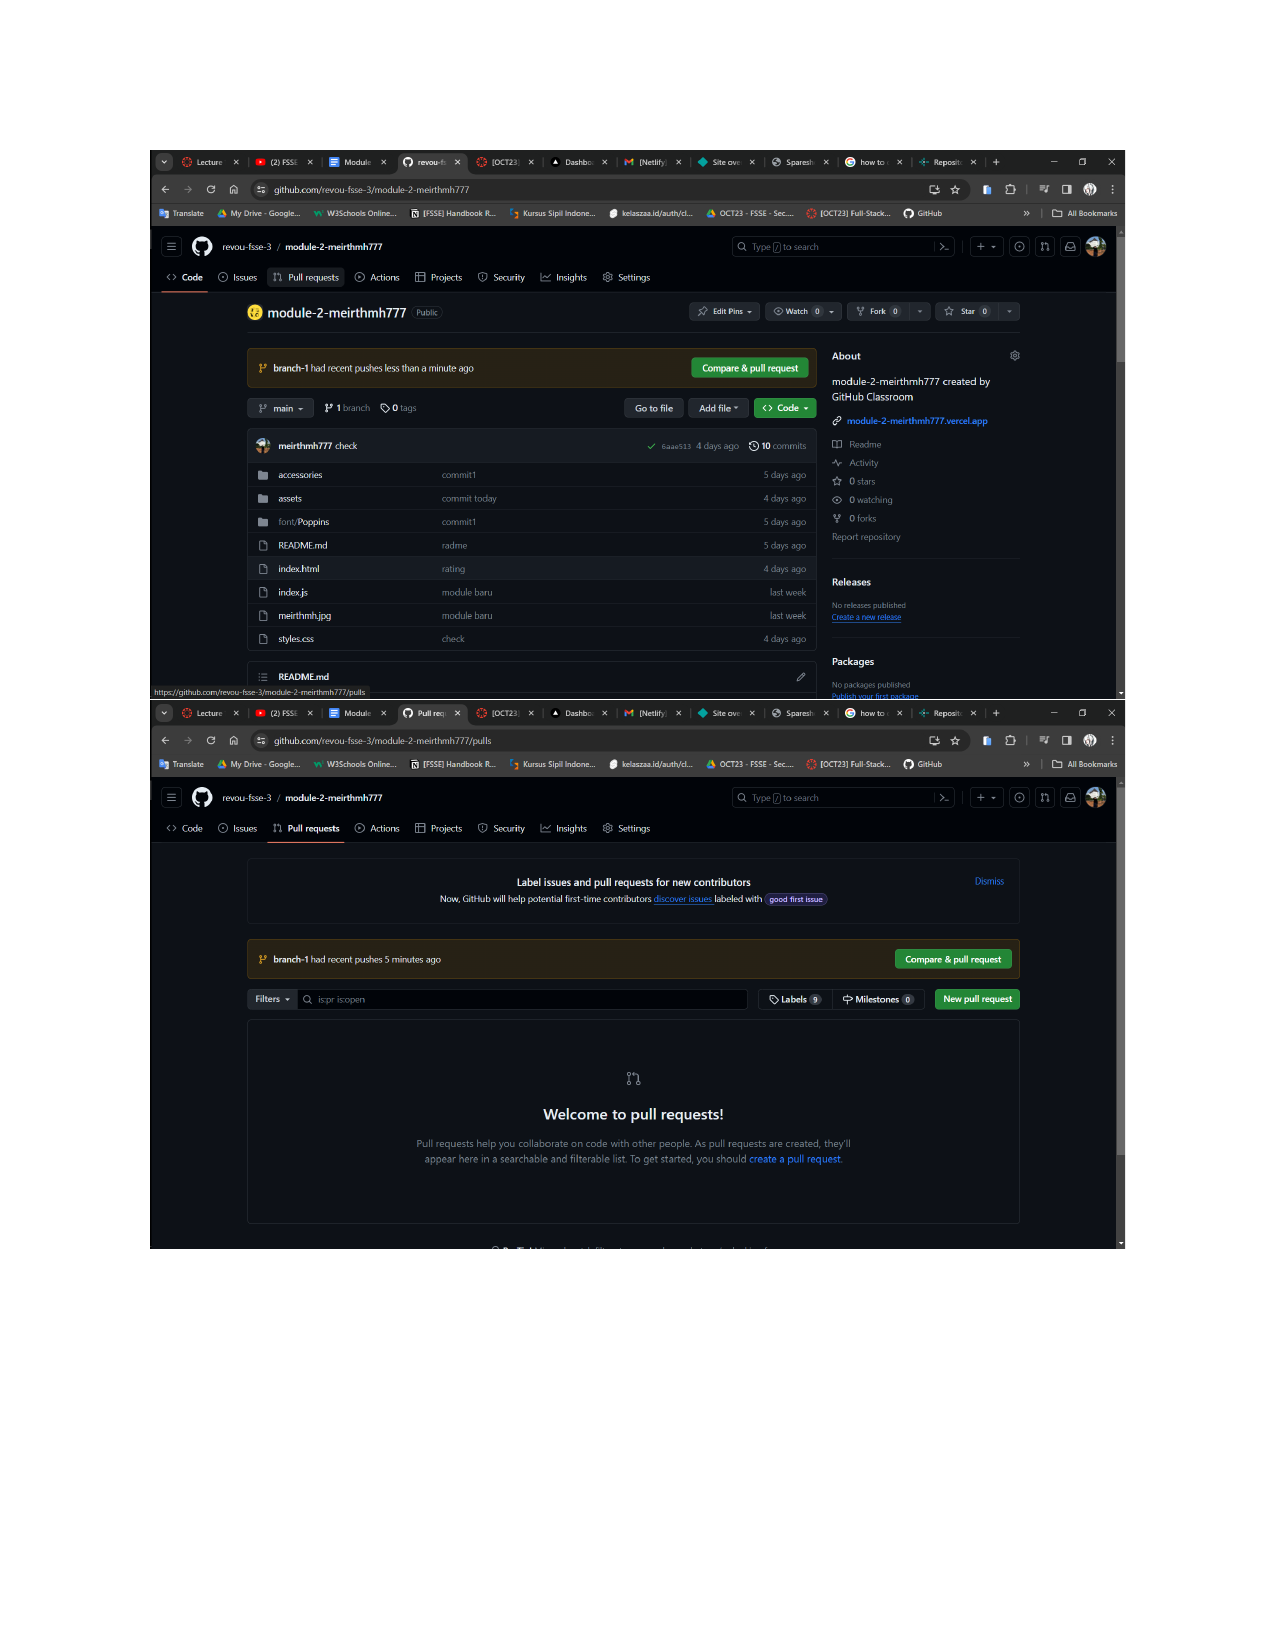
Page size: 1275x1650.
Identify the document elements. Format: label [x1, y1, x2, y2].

picture [150, 150, 1125, 699]
picture [150, 700, 1125, 1249]
